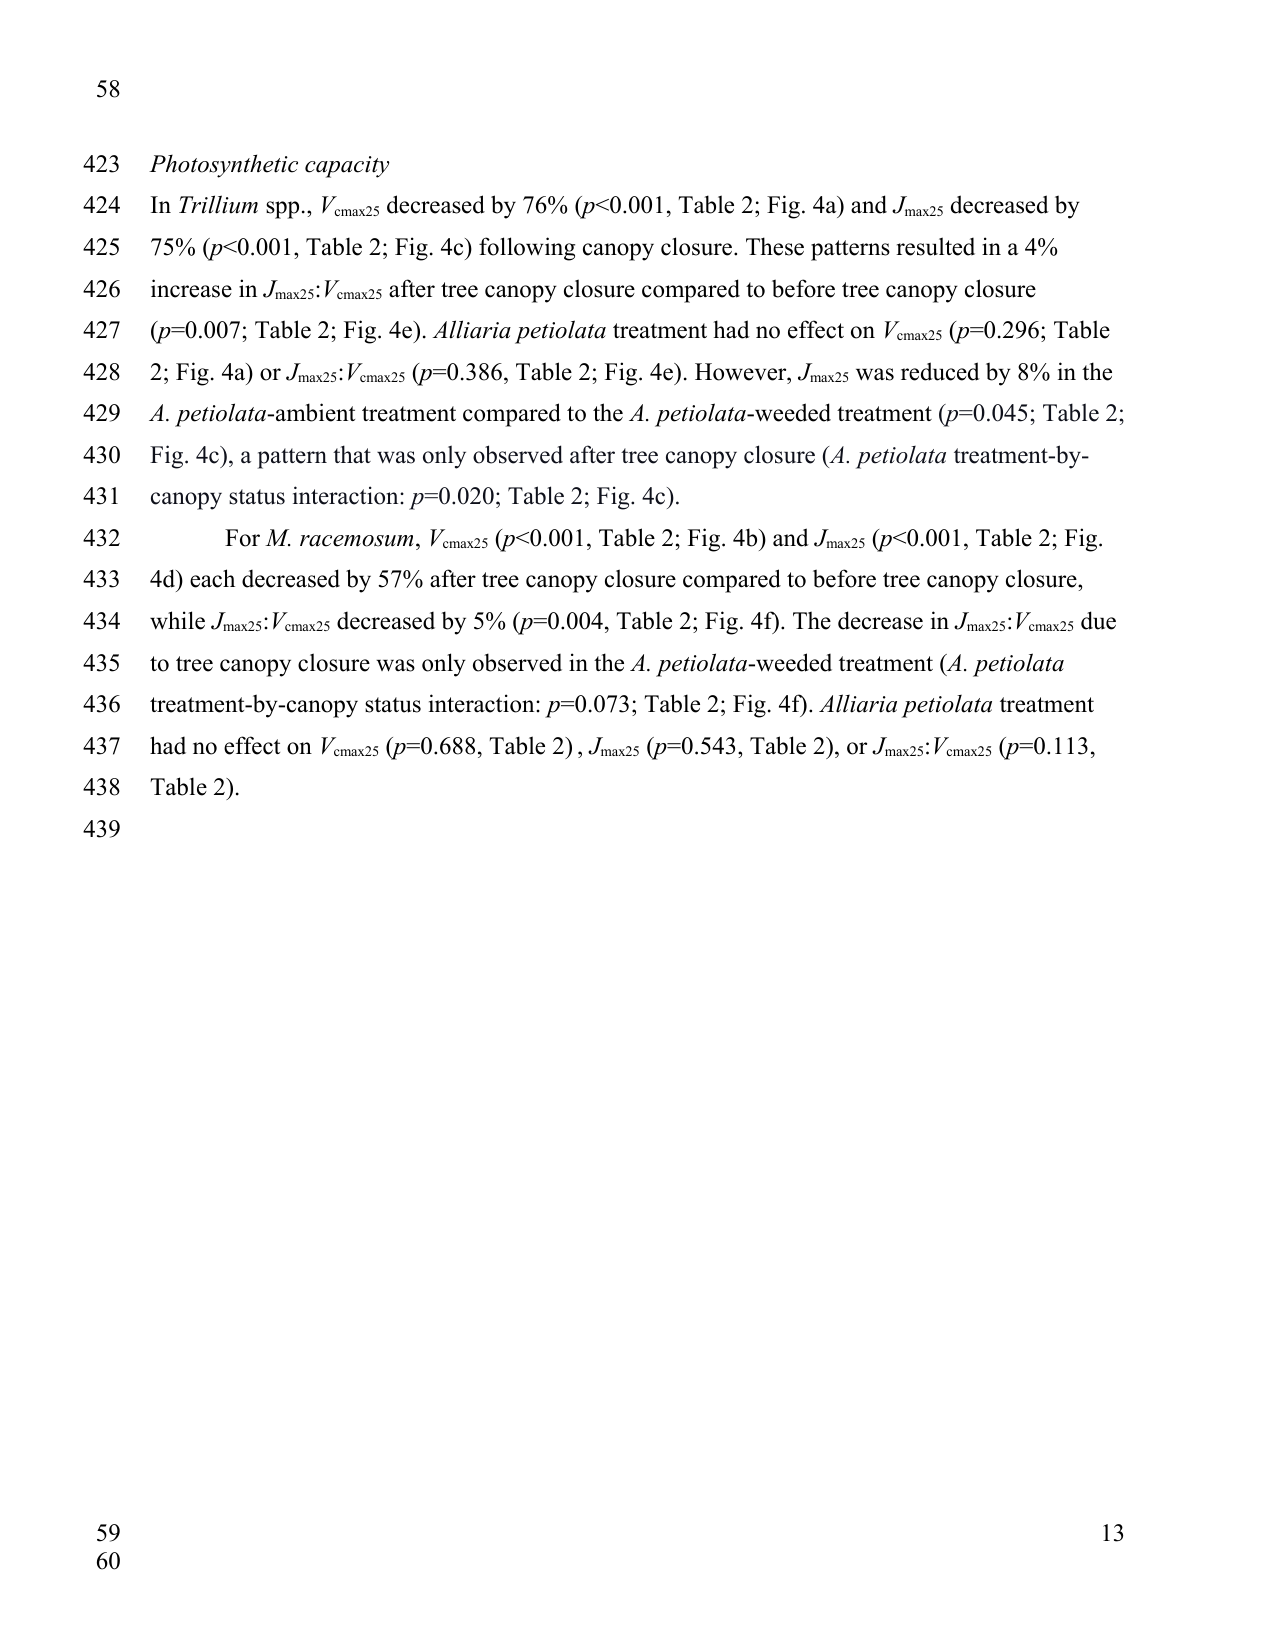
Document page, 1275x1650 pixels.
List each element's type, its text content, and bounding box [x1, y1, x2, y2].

text Photosynthetic capacity [150, 150, 1125, 178]
text For M. racemosum, Vcmax25 (p<0.001, Table 2; Fig. 4b) and Jmax25 (p<0.001, Table 2; Fig. 4d) each decreased by 57% after tree canopy closure compared to before tree canopy closure, while Jmax25:Vcmax25 decreased by 5% (p=0.004, Table 2; Fig. 4f). The decrease in Jmax25:Vcmax25 due to tree canopy closure was only observed in the A. petiolata-weeded treatment (A. petiolata treatment-by-canopy status interaction: p=0.073; Table 2; Fig. 4f). Alliaria petiolata treatment had no effect on Vcmax25 (p=0.688, Table 2) , Jmax25 (p=0.543, Table 2), or Jmax25:Vcmax25 (p=0.113, Table 2). [150, 524, 1125, 801]
text In Trillium spp., Vcmax25 decreased by 76% (p<0.001, Table 2; Fig. 4a) and Jmax25 decreased by 75% (p<0.001, Table 2; Fig. 4c) following canopy closure. These patterns resulted in a 4% increase in Jmax25:Vcmax25 after tree canopy closure compared to before tree canopy closure (p=0.007; Table 2; Fig. 4e). Alliaria petiolata treatment had no effect on Vcmax25 (p=0.296; Table 2; Fig. 4a) or Jmax25:Vcmax25 (p=0.386, Table 2; Fig. 4e). However, Jmax25 was reduced by 8% in the A. petiolata-ambient treatment compared to the A. petiolata-weeded treatment (p=0.045; Table 2; Fig. 4c), a pattern that was only observed after tree canopy closure (A. petiolata treatment-by-canopy status interaction: p=0.020; Table 2; Fig. 4c). [150, 192, 1125, 510]
